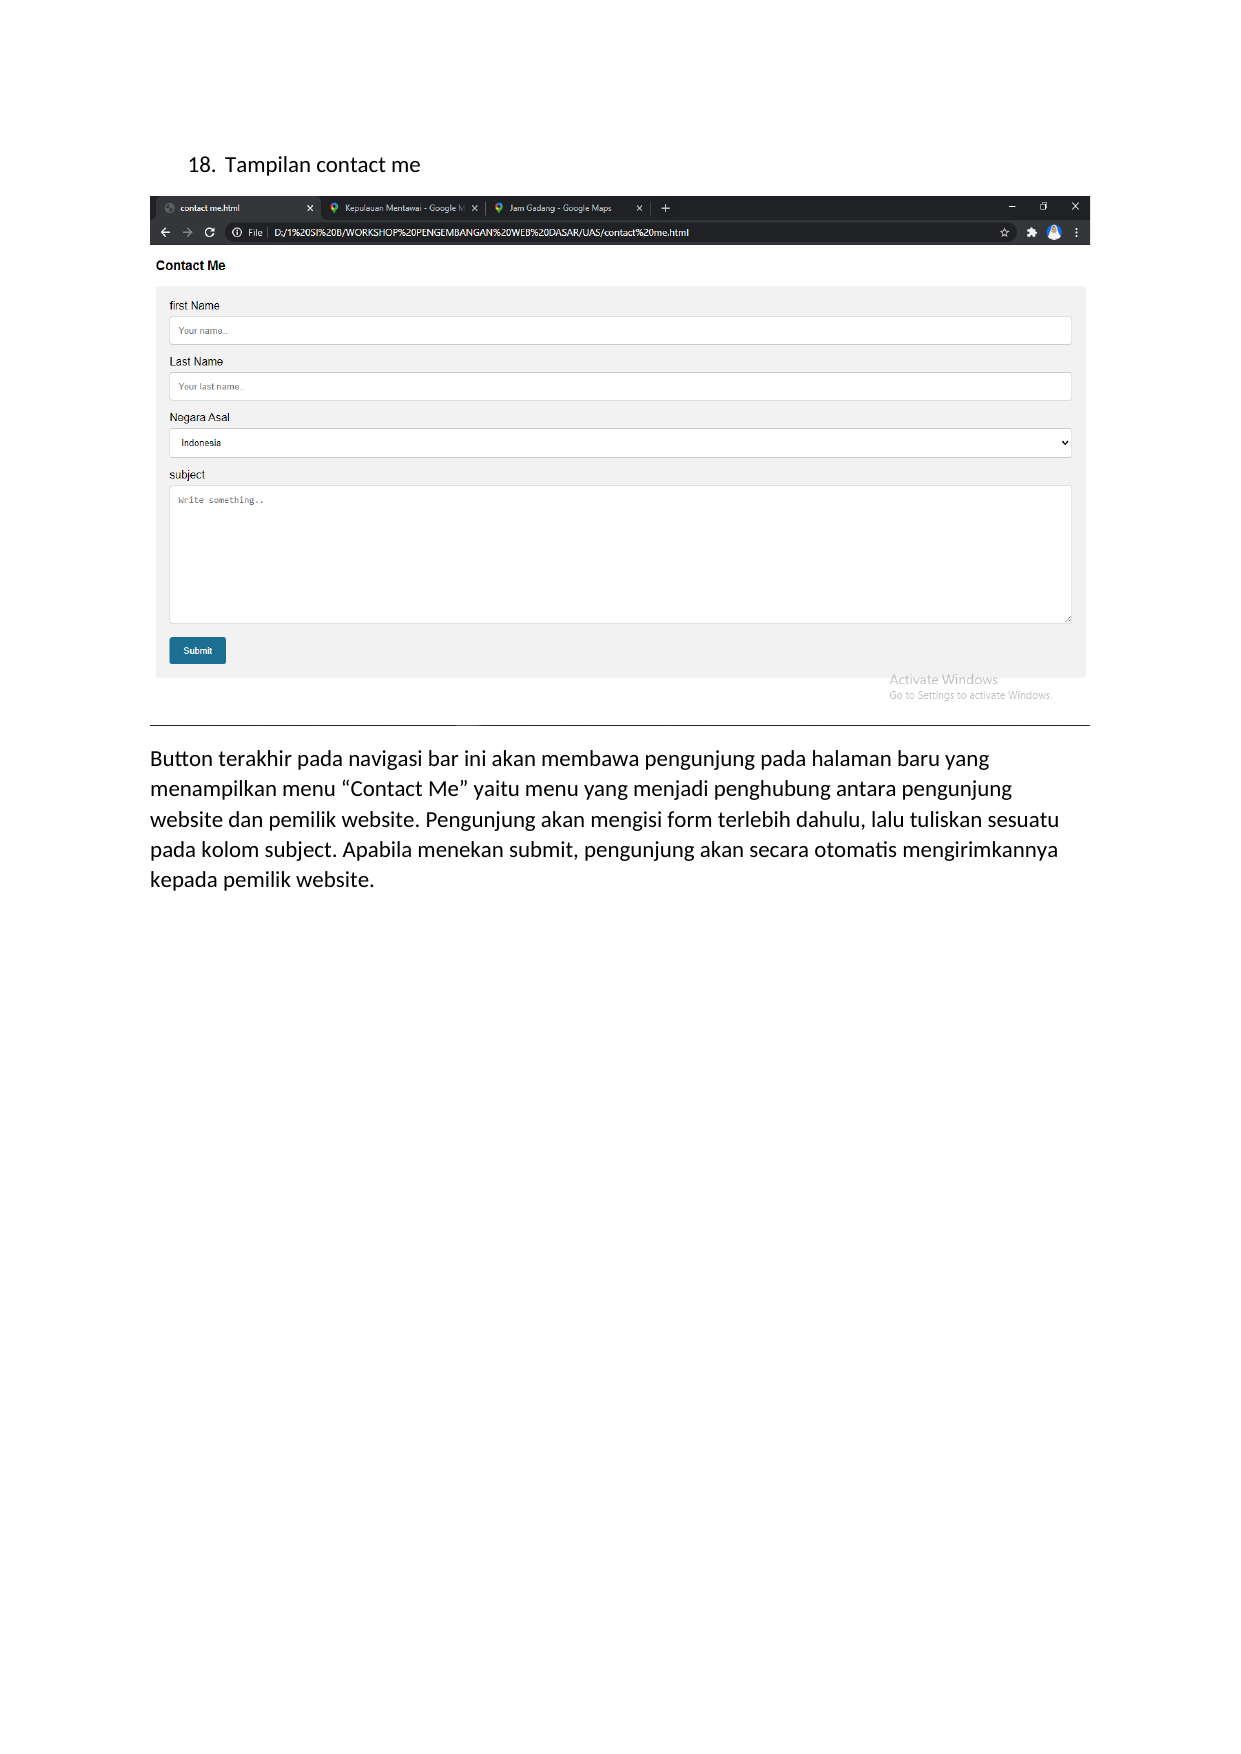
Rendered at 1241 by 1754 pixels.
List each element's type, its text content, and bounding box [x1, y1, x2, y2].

text Button terakhir pada navigasi bar ini akan membawa pengunjung pada halaman baru yang menampilkan menu “Contact Me” yaitu menu yang menjadi penghubung antara pengunjung website dan pemilik website. Pengunjung akan mengisi form terlebih dahulu, lalu tuliskan sesuatu pada kolom subject. Apabila menekan submit, pengunjung akan secara otomatis mengirimkannya kepada pemilik website. [150, 744, 1090, 893]
picture [150, 196, 1091, 726]
list Tampilan contact me [187, 150, 1090, 178]
